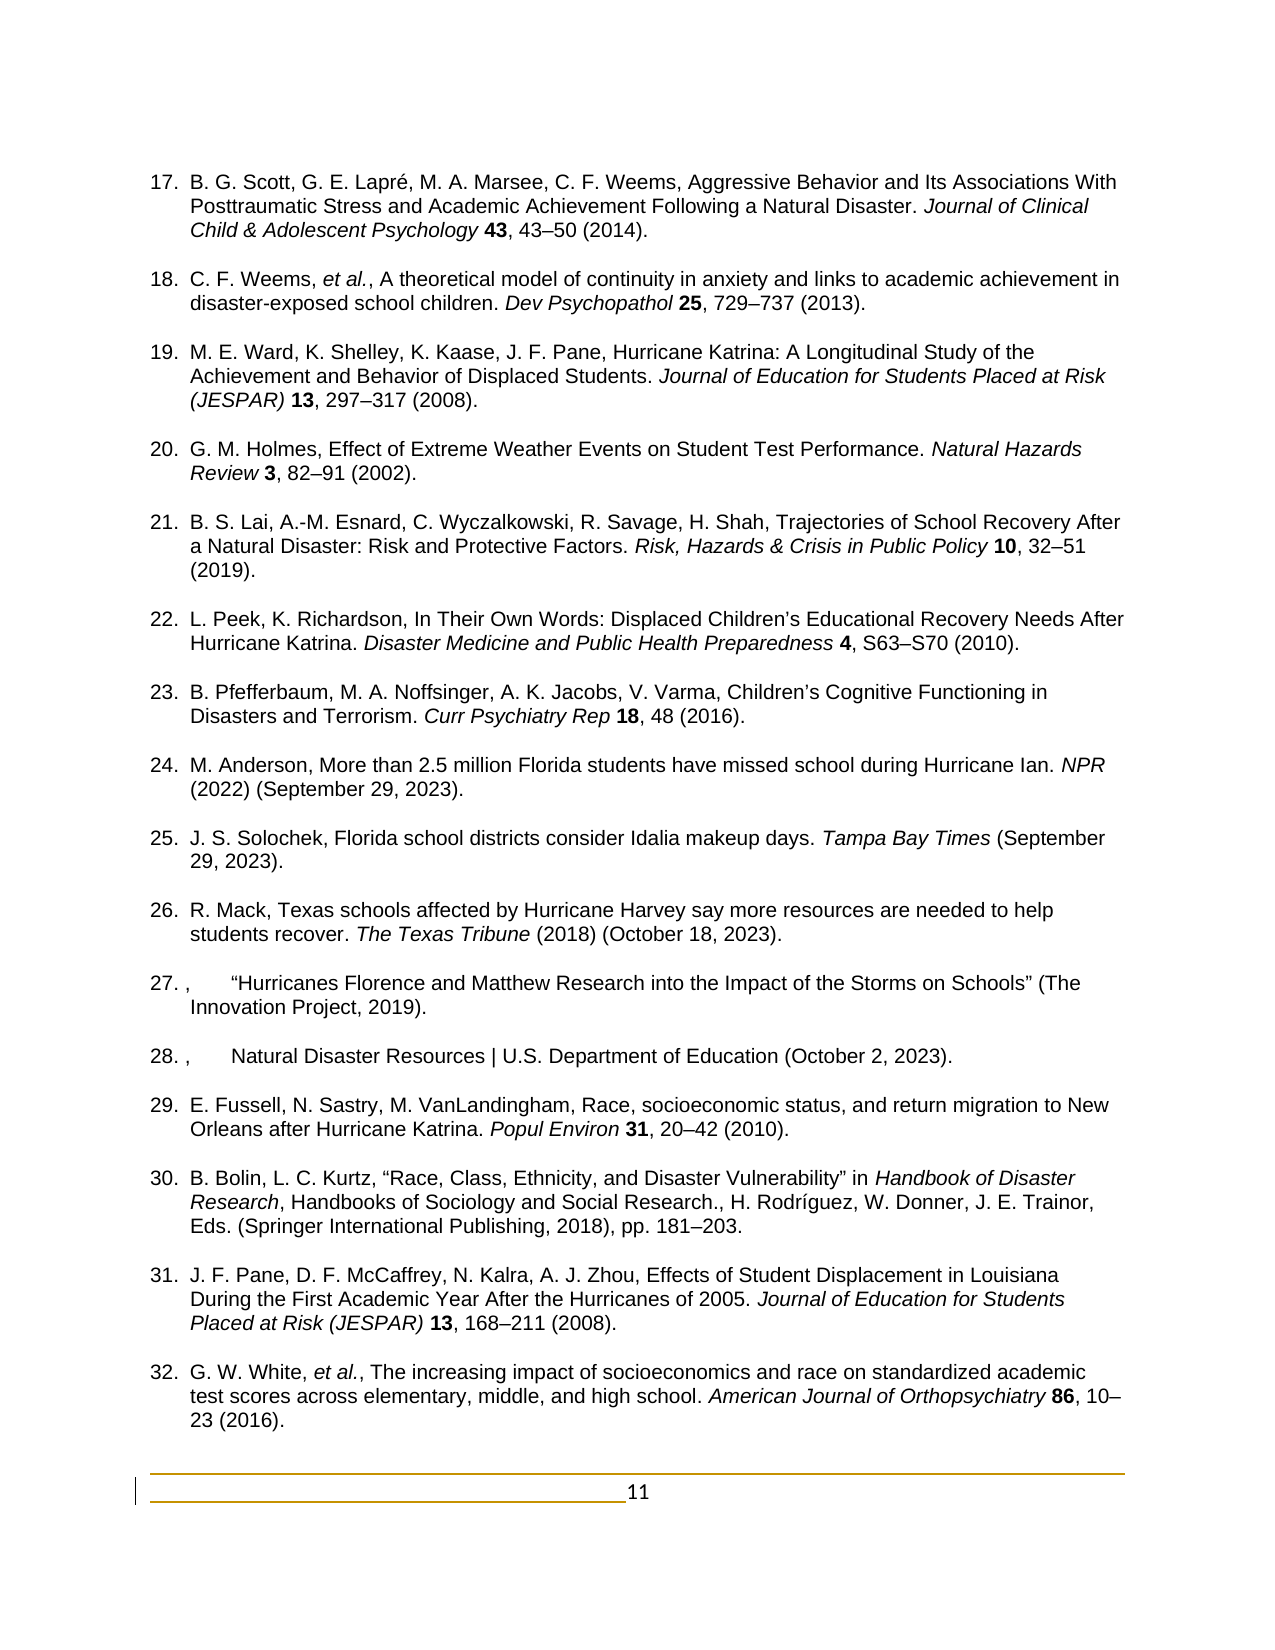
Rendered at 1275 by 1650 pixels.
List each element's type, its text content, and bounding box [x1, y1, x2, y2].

text 30. B. Bolin, L. C. Kurtz, “Race, Class, Ethnicity, and Disaster Vulnerability” in Handbook of Disaster Research, Handbooks of Sociology and Social Research., H. Rodríguez, W. Donner, J. E. Trainor, Eds. (Springer International Publishing, 2018), pp. 181–203. [150, 1166, 1125, 1238]
text 17. B. G. Scott, G. E. Lapré, M. A. Marsee, C. F. Weems, Aggressive Behavior and Its Associations With Posttraumatic Stress and Academic Achievement Following a Natural Disaster. Journal of Clinical Child & Adolescent Psychology 43, 43–50 (2014). [150, 170, 1125, 242]
text 29. E. Fussell, N. Sastry, M. VanLandingham, Race, socioeconomic status, and return migration to New Orleans after Hurricane Katrina. Popul Environ 31, 20–42 (2010). [150, 1093, 1125, 1141]
text 20. G. M. Holmes, Effect of Extreme Weather Events on Student Test Performance. Natural Hazards Review 3, 82–91 (2002). [150, 437, 1125, 485]
text 21. B. S. Lai, A.-M. Esnard, C. Wyczalkowski, R. Savage, H. Shah, Trajectories of School Recovery After a Natural Disaster: Risk and Protective Factors. Risk, Hazards & Crisis in Public Policy 10, 32–51 (2019). [150, 510, 1125, 582]
text 26. R. Mack, Texas schools affected by Hurricane Harvey say more resources are needed to help students recover. The Texas Tribune (2018) (October 18, 2023). [150, 898, 1125, 946]
text 19. M. E. Ward, K. Shelley, K. Kaase, J. F. Pane, Hurricane Katrina: A Longitudinal Study of the Achievement and Behavior of Displaced Students. Journal of Education for Students Placed at Risk (JESPAR) 13, 297–317 (2008). [150, 340, 1125, 412]
text 28. , Natural Disaster Resources | U.S. Department of Education (October 2, 2023). [150, 1044, 1125, 1068]
text 32. G. W. White, et al., The increasing impact of socioeconomics and race on standardized academic test scores across elementary, middle, and high school. American Journal of Orthopsychiatry 86, 10–23 (2016). [150, 1360, 1125, 1432]
text 22. L. Peek, K. Richardson, In Their Own Words: Displaced Children’s Educational Recovery Needs After Hurricane Katrina. Disaster Medicine and Public Health Preparedness 4, S63–S70 (2010). [150, 607, 1125, 654]
text 25. J. S. Solochek, Florida school districts consider Idalia makeup days. Tampa Bay Times (September 29, 2023). [150, 825, 1125, 873]
text 23. B. Pfefferbaum, M. A. Noffsinger, A. K. Jacobs, V. Varma, Children’s Cognitive Functioning in Disasters and Terrorism. Curr Psychiatry Rep 18, 48 (2016). [150, 679, 1125, 727]
text 31. J. F. Pane, D. F. McCaffrey, N. Kalra, A. J. Zhou, Effects of Student Displacement in Louisiana During the First Academic Year After the Hurricanes of 2005. Journal of Education for Students Placed at Risk (JESPAR) 13, 168–211 (2008). [150, 1263, 1125, 1335]
text 27. , “Hurricanes Florence and Matthew Research into the Impact of the Storms on Schools” (The Innovation Project, 2019). [150, 971, 1125, 1019]
text 24. M. Anderson, More than 2.5 million Florida students have missed school during Hurricane Ian. NPR (2022) (September 29, 2023). [150, 752, 1125, 800]
text 18. C. F. Weems, et al., A theoretical model of continuity in anxiety and links to academic achievement in disaster-exposed school children. Dev Psychopathol 25, 729–737 (2013). [150, 267, 1125, 315]
